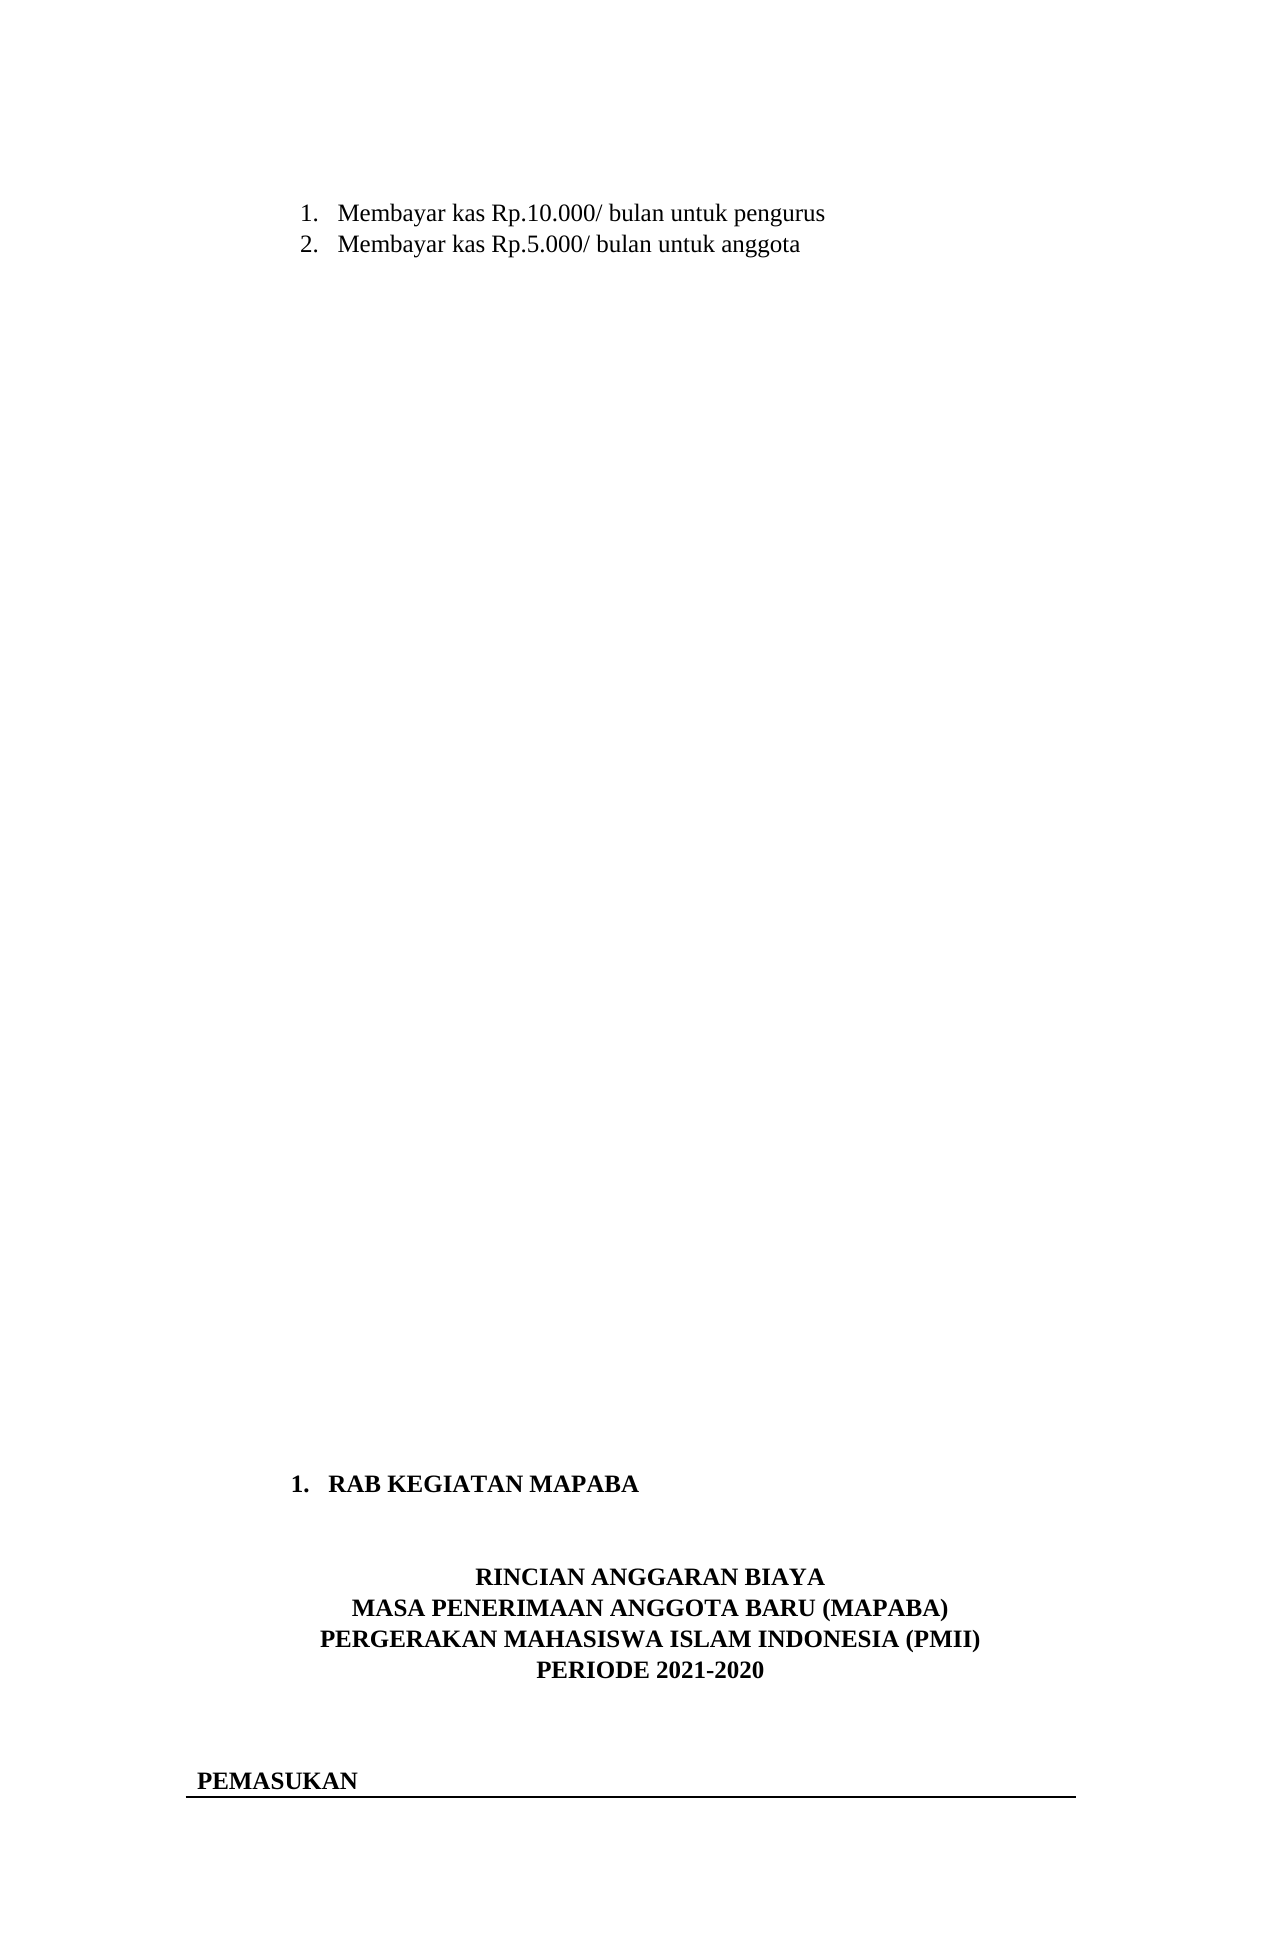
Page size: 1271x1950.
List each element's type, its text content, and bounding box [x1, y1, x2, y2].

list Membayar kas Rp.5.000/ bulan untuk anggota [300, 229, 1084, 257]
list Membayar kas Rp.10.000/ bulan untuk pengurus [300, 198, 1084, 226]
list PERGERAKAN MAHASISWA ISLAM INDONESIA (PMII) [217, 1624, 1084, 1653]
list MASA PENERIMAAN ANGGOTA BARU (MAPABA) [217, 1593, 1084, 1622]
list RAB KEGIATAN MAPABA [291, 1469, 1084, 1498]
table_header PEMASUKAN [186, 1765, 1076, 1796]
list PERIODE 2021-2020 [217, 1655, 1084, 1684]
list RINCIAN ANGGARAN BIAYA [217, 1562, 1084, 1591]
